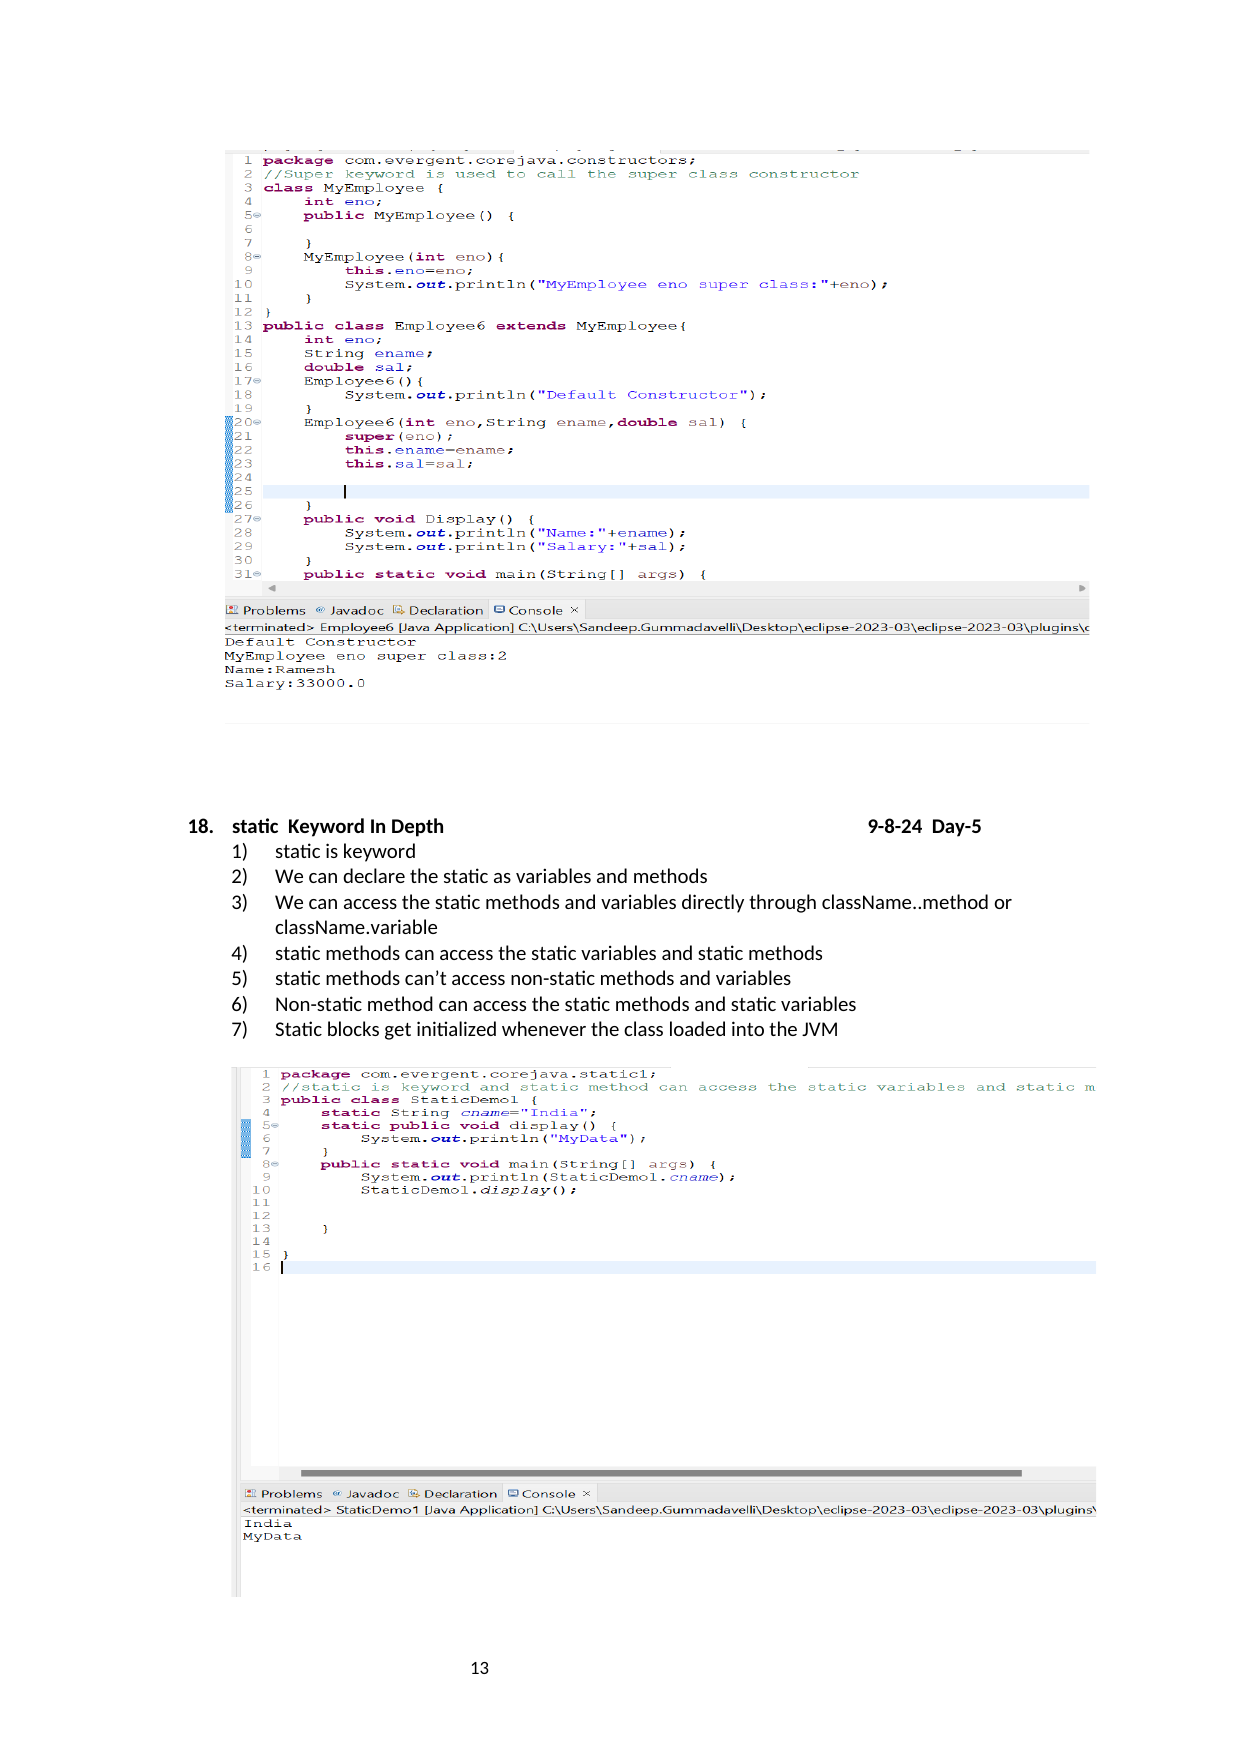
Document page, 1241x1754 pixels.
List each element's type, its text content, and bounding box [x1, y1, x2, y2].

list static methods can access the static variables and static methods [231, 940, 1053, 965]
list Non-static method can access the static methods and static variables [231, 991, 1053, 1016]
picture [225, 150, 1090, 724]
list static methods can’t access non-static methods and variables [231, 965, 1053, 991]
list We can access the static methods and variables directly through className..method or className.variable [231, 889, 1053, 940]
picture [231, 1067, 1097, 1597]
list We can declare the static as variables and methods [231, 864, 1053, 889]
list static Keyword In Depth 9-8-24 Day-5 [187, 813, 1053, 838]
list Static blocks get initialized whenever the class loaded into the JVM [231, 1016, 1053, 1042]
list static is keyword [231, 838, 1053, 864]
